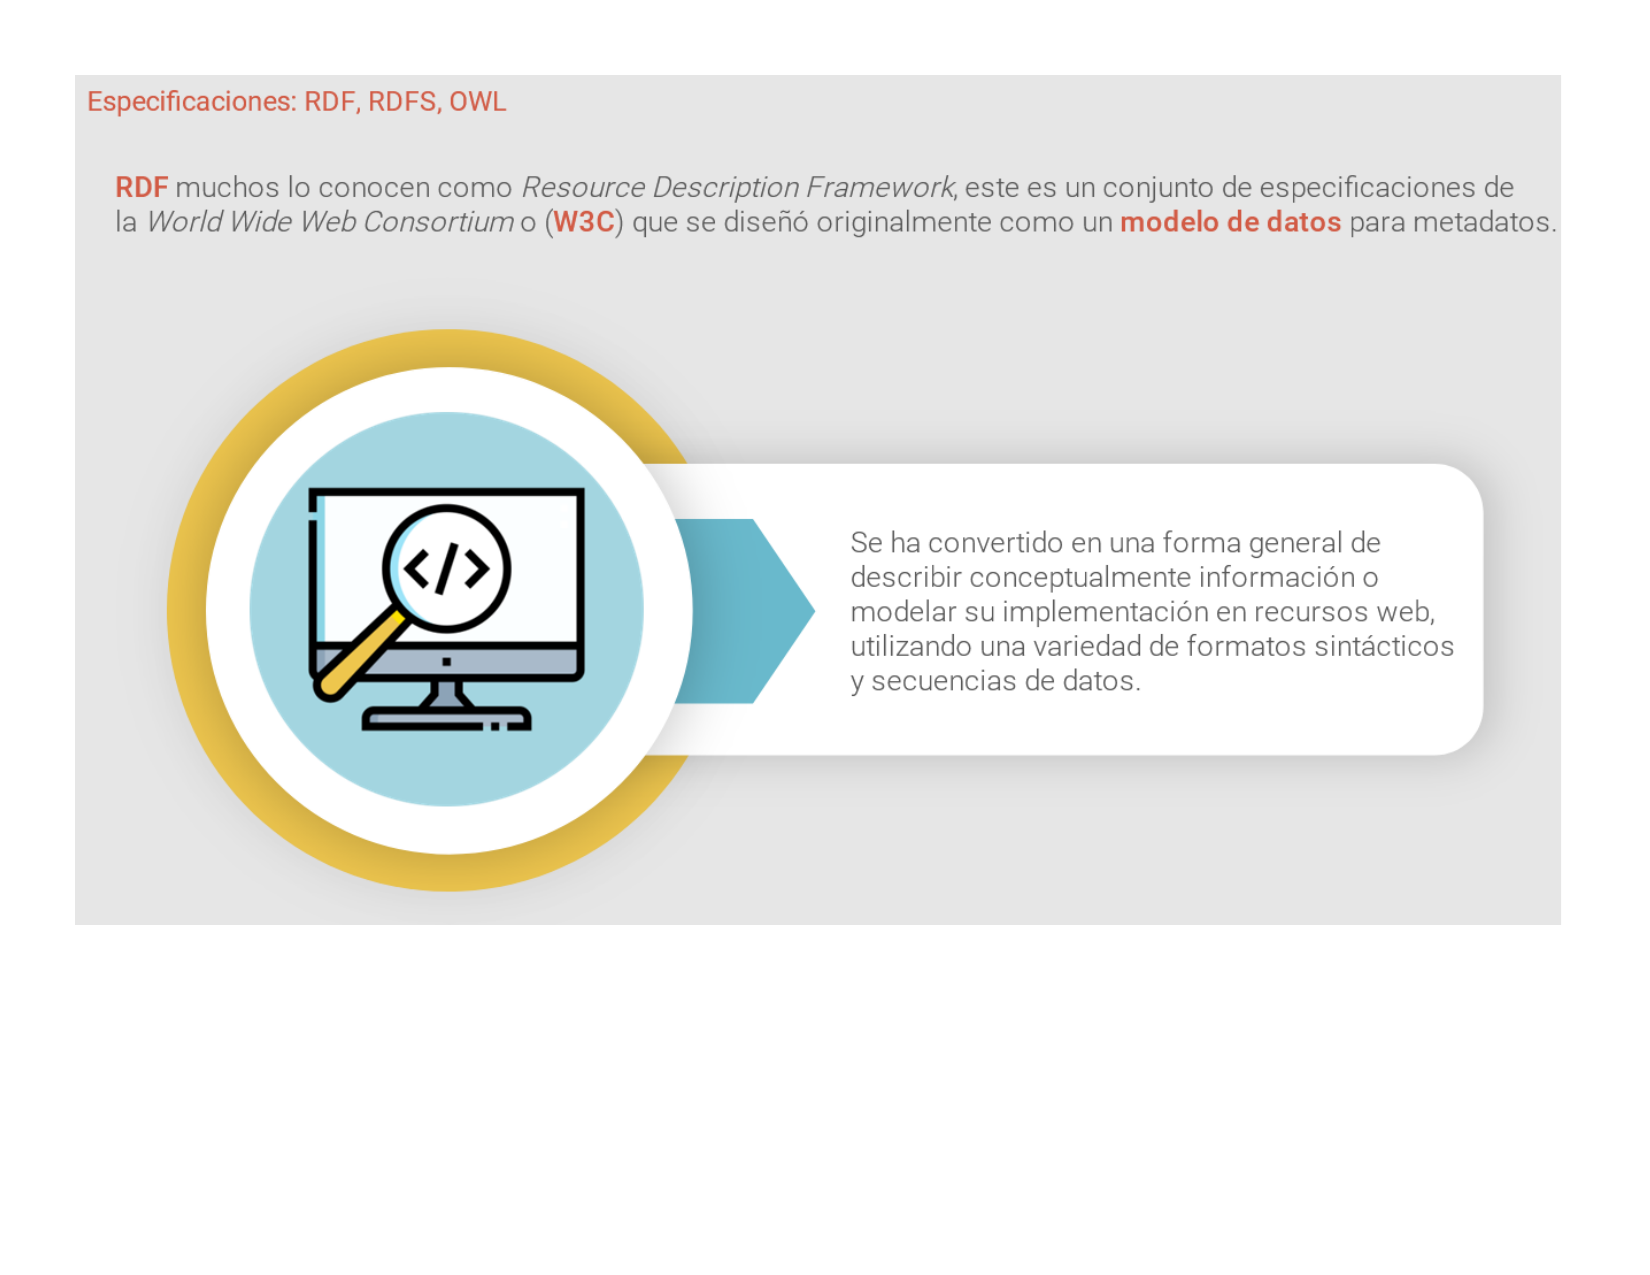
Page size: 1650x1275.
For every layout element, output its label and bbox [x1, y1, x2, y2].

picture [75, 75, 1562, 925]
